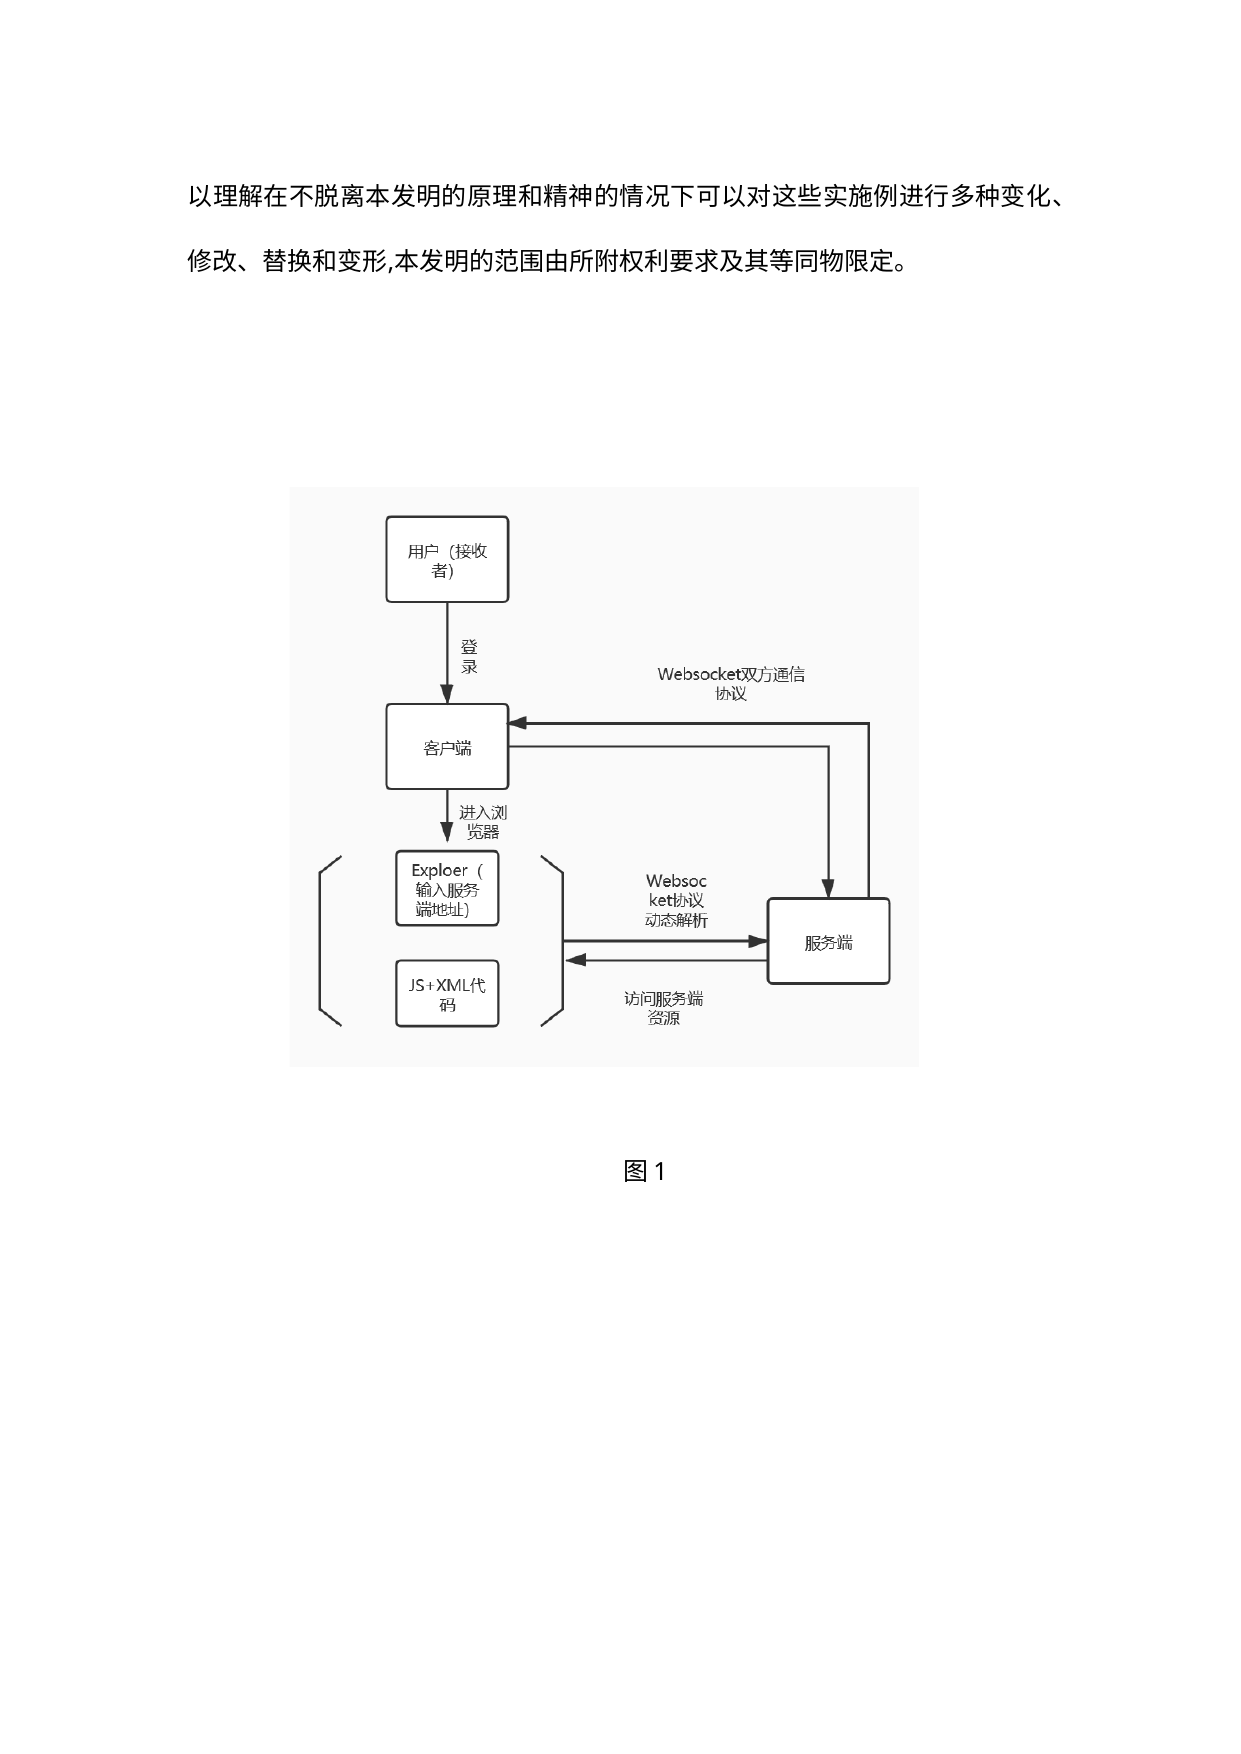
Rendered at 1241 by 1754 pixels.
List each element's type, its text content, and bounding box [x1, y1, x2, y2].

text 图1 [187, 1137, 1053, 1202]
picture [289, 487, 919, 1067]
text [187, 162, 1053, 292]
